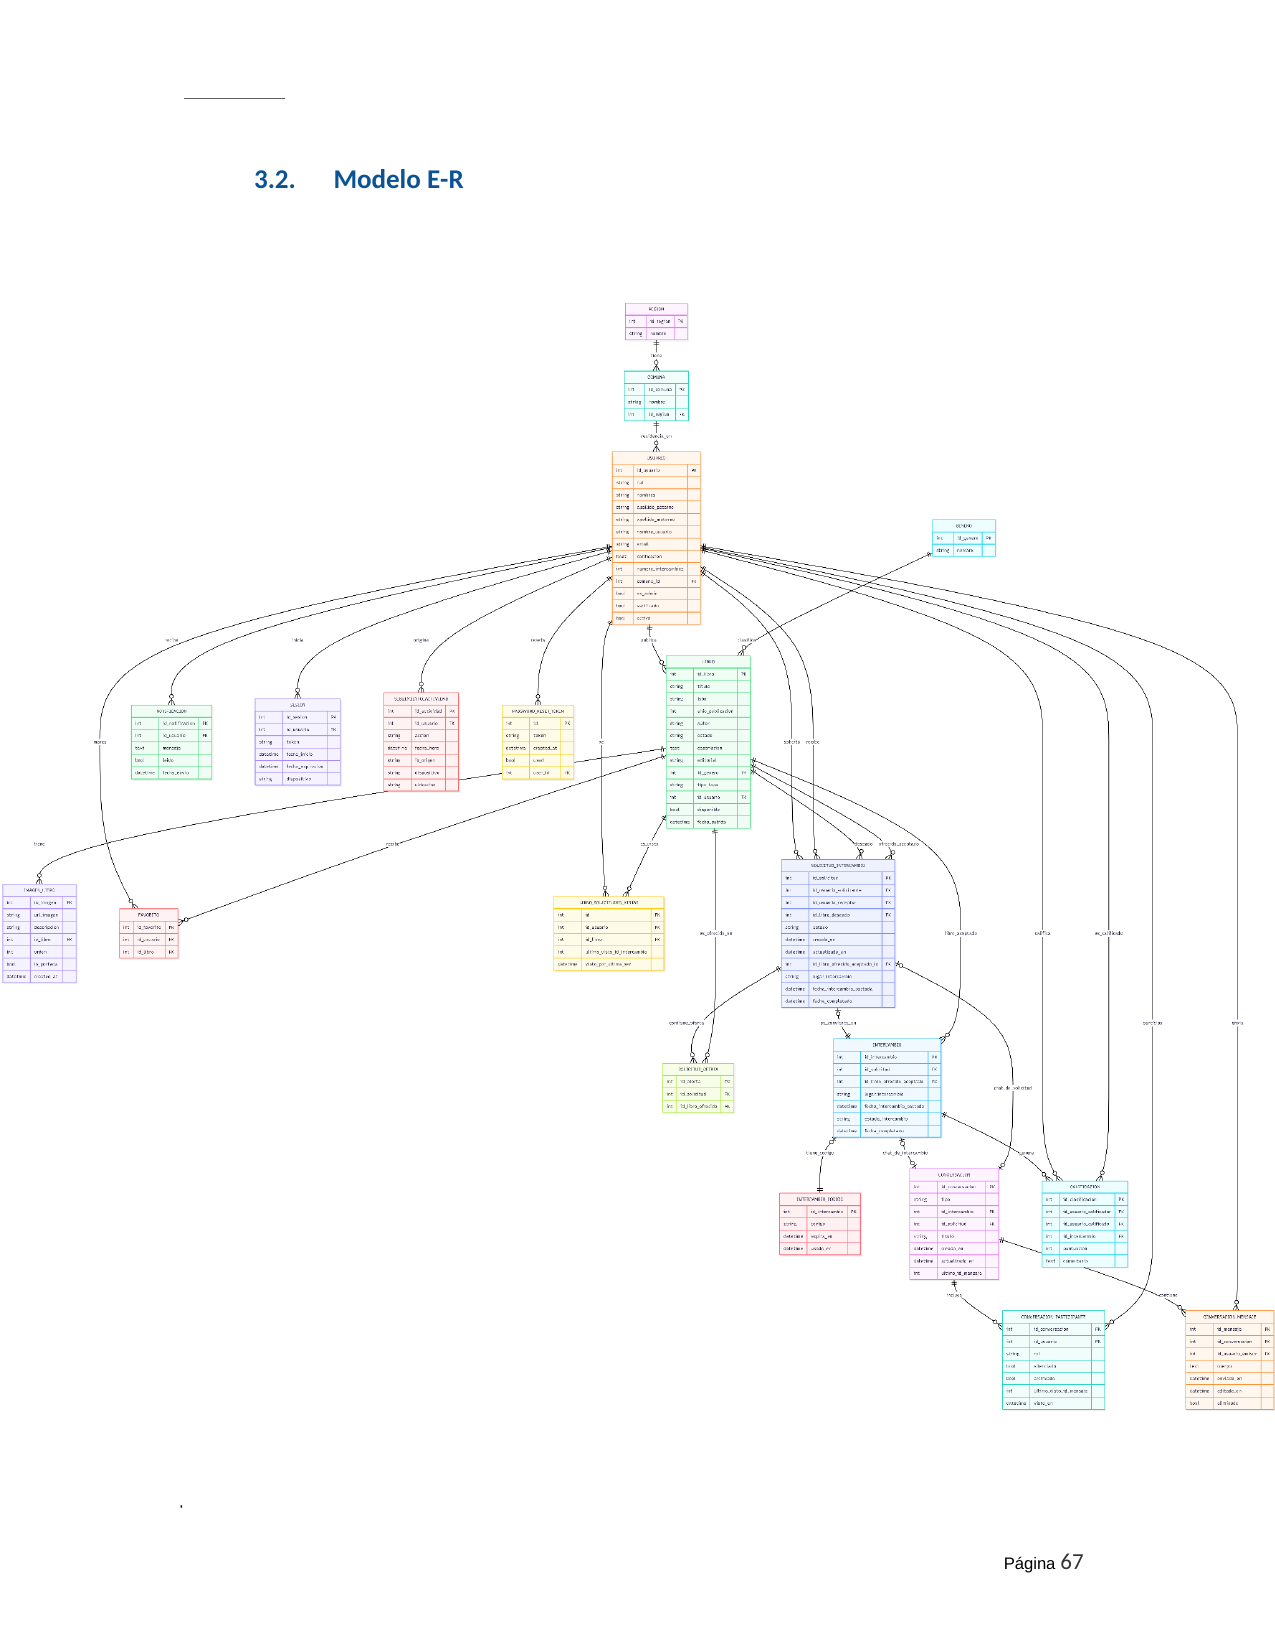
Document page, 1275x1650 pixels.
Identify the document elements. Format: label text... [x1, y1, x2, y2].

subtitle Modelo E-R [296, 162, 1125, 196]
picture [0, 301, 1275, 1412]
